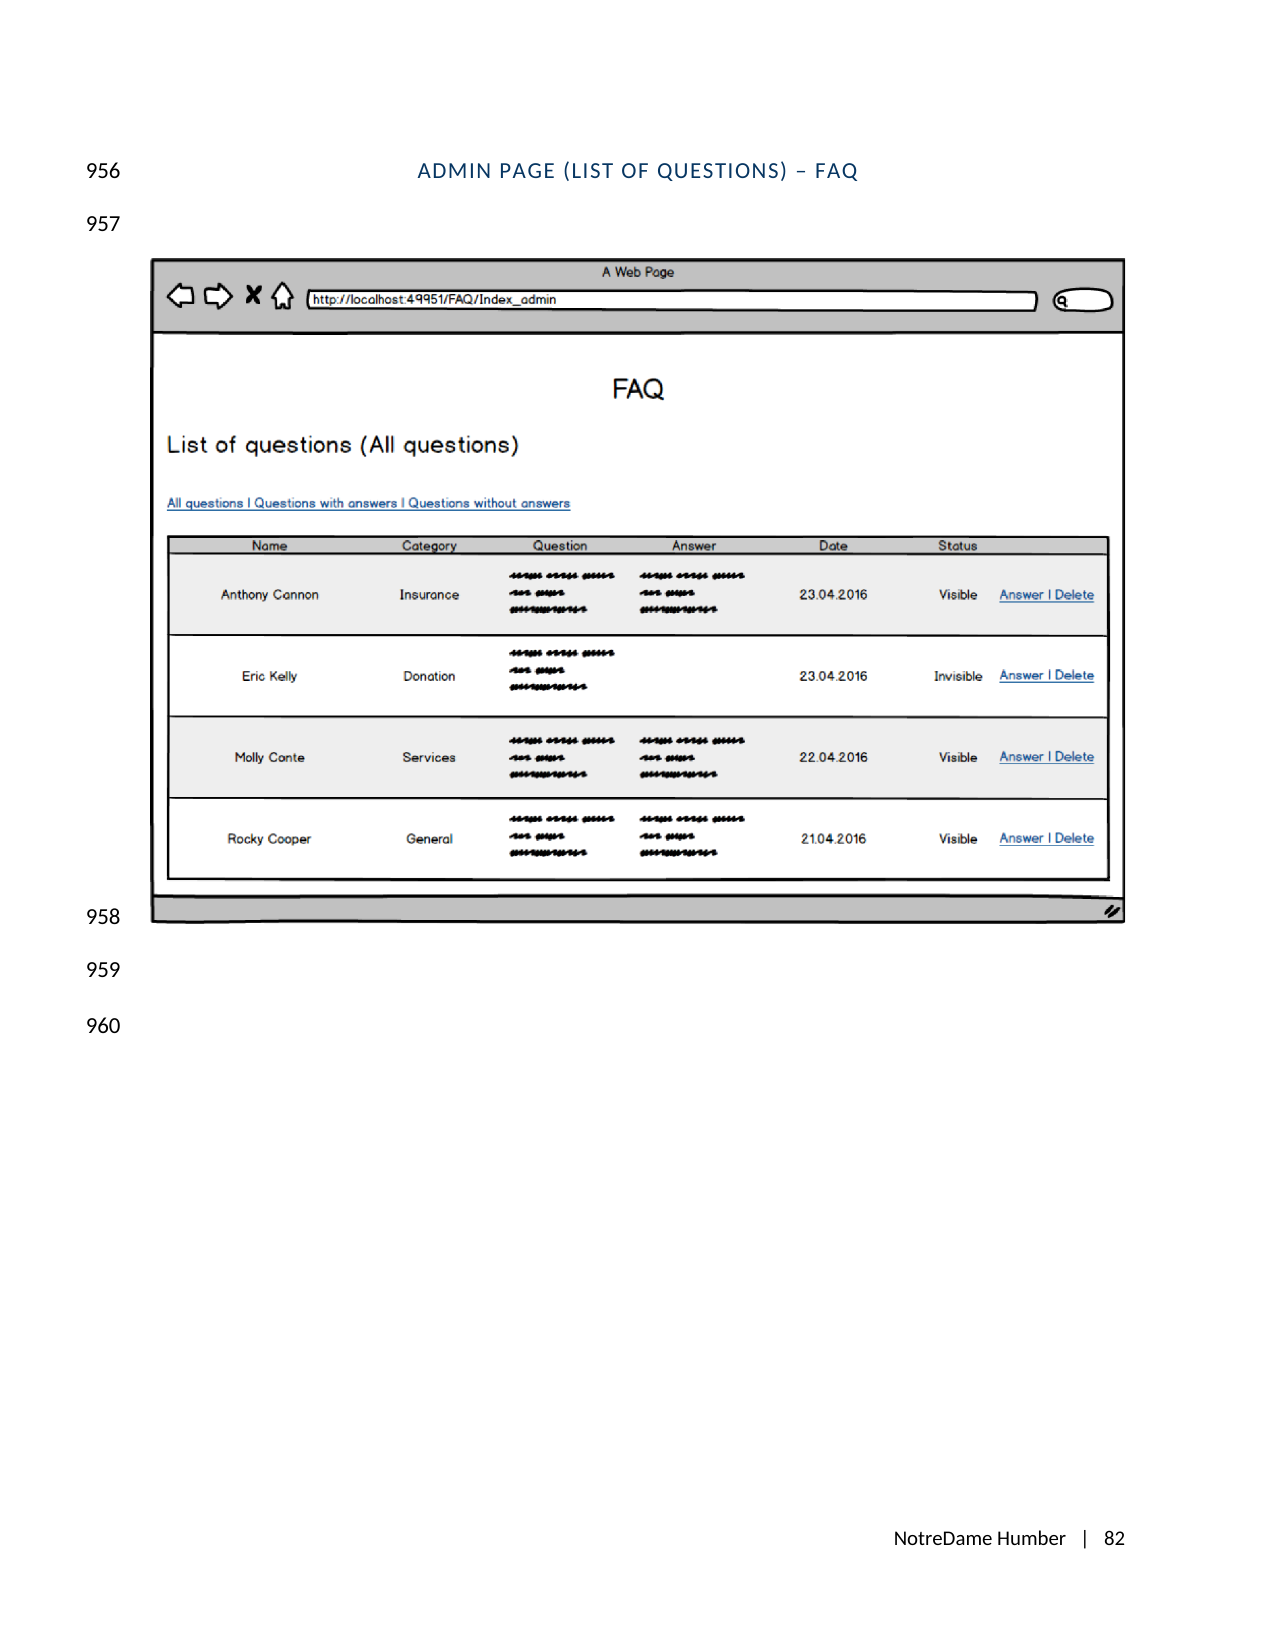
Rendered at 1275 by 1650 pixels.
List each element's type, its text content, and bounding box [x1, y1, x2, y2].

picture [150, 258, 1125, 925]
subtitle Admin Page (List of questions) – FAQ [150, 156, 1125, 184]
